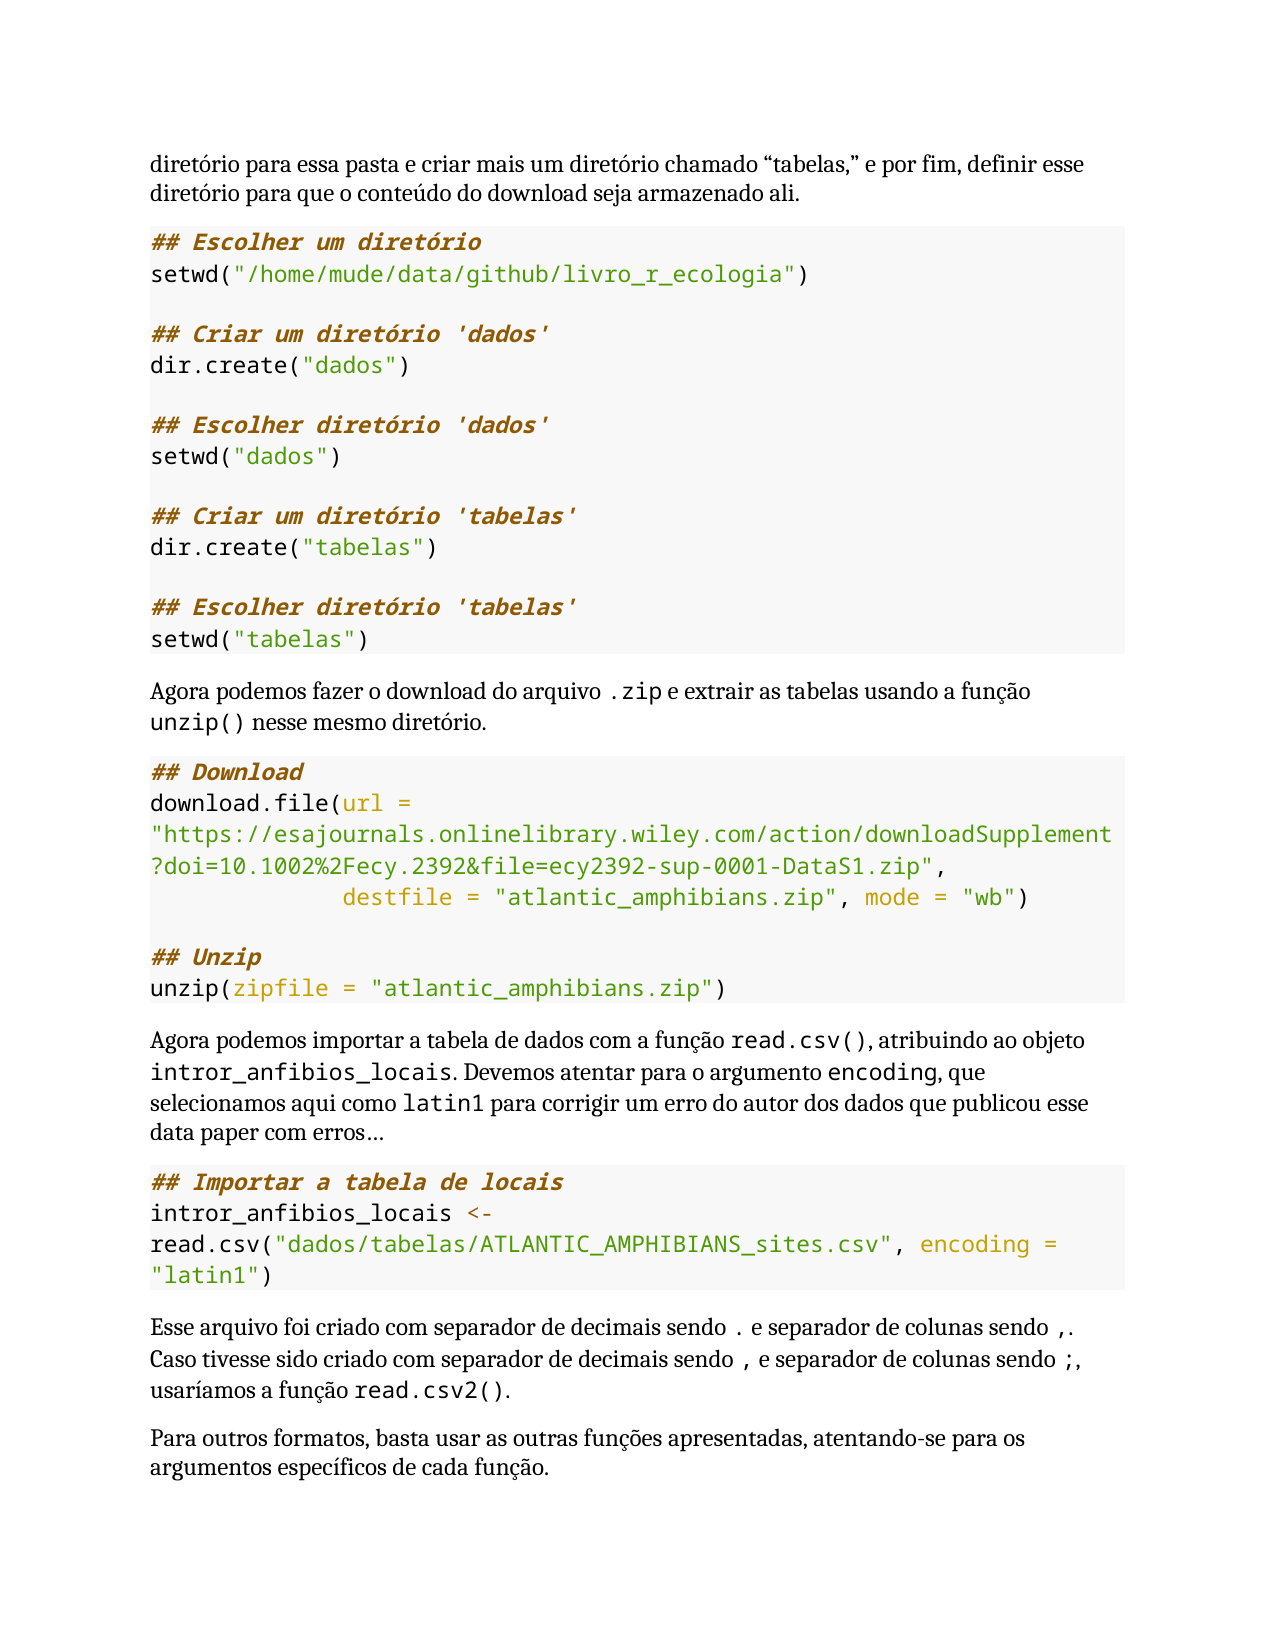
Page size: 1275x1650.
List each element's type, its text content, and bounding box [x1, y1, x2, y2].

text Para outros formatos, basta usar as outras funções apresentadas, atentando-se para os argumentos específicos de cada função. [150, 1424, 1125, 1481]
text ## Download download.file(url = "https://esajournals.onlinelibrary.wiley.com/action/downloadSupplement?doi=10.1002%2Fecy.2392&file=ecy2392-sup-0001-DataS1.zip", destfile = "atlantic_amphibians.zip", mode = "wb") ## Unzip unzip(zipfile = "atlantic_amphibians.zip") [150, 756, 1125, 1003]
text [150, 150, 1125, 207]
text Esse arquivo foi criado com separador de decimais sendo . e separador de colunas sendo ,. Caso tivesse sido criado com separador de decimais sendo , e separador de colunas sendo ;, usaríamos a função read.csv2(). [150, 1311, 1125, 1405]
text Agora podemos fazer o download do arquivo .zip e extrair as tabelas usando a função unzip() nesse mesmo diretório. [150, 674, 1125, 737]
text ## Importar a tabela de locais intror_anfibios_locais <- read.csv("dados/tabelas/ATLANTIC_AMPHIBIANS_sites.csv", encoding = "latin1") [274, 1165, 1125, 1290]
text Agora podemos importar a tabela de dados com a função read.csv(), atribuindo ao objeto intror_anfibios_locais. Devemos atentar para o argumento encoding, que selecionamos aqui como latin1 para corrigir um erro do autor dos dados que publicou esse data paper com erros… [150, 1024, 1125, 1147]
text ## Escolher um diretório setwd("/home/mude/data/github/livro_r_ecologia") ## Criar um diretório 'dados' dir.create("dados") ## Escolher diretório 'dados' setwd("dados") ## Criar um diretório 'tabelas' dir.create("tabelas") ## Escolher diretório 'tabelas' setwd("tabelas") [150, 226, 1125, 654]
